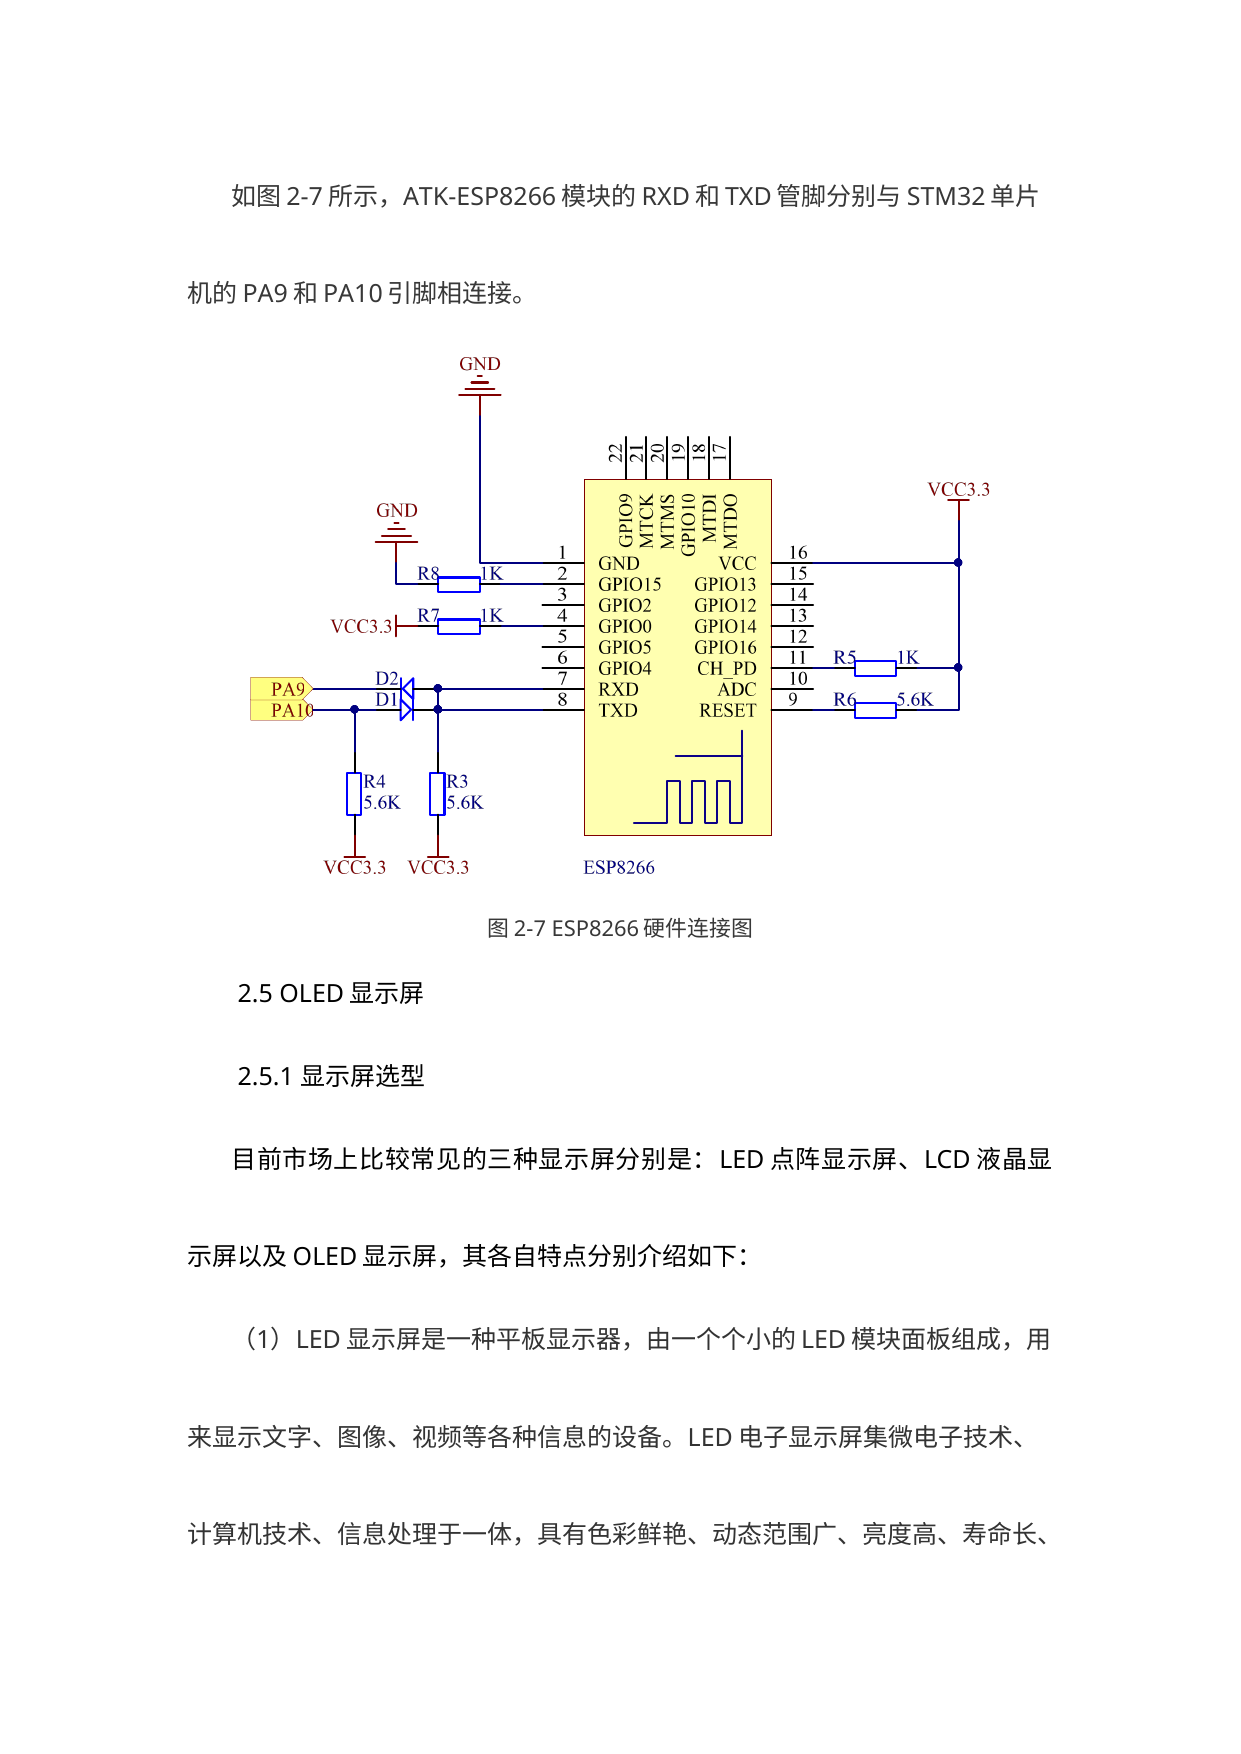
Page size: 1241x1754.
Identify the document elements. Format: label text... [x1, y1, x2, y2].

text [187, 1306, 1053, 1566]
text 2.5.1 显示屏选型 [187, 1042, 1053, 1107]
text 如图2-7所示，ATK-ESP8266模块的RXD和TXD管脚分别与STM32单片机的PA9和PA10引脚相连接。 [187, 162, 1053, 324]
text 图2-7 ESP8266硬件连接图 [187, 910, 1053, 943]
text 2.5 OLED显示屏 [187, 959, 1053, 1024]
text 目前市场上比较常见的三种显示屏分别是：LED点阵显示屏、LCD液晶显示屏以及OLED显示屏，其各自特点分别介绍如下： [187, 1125, 1053, 1287]
